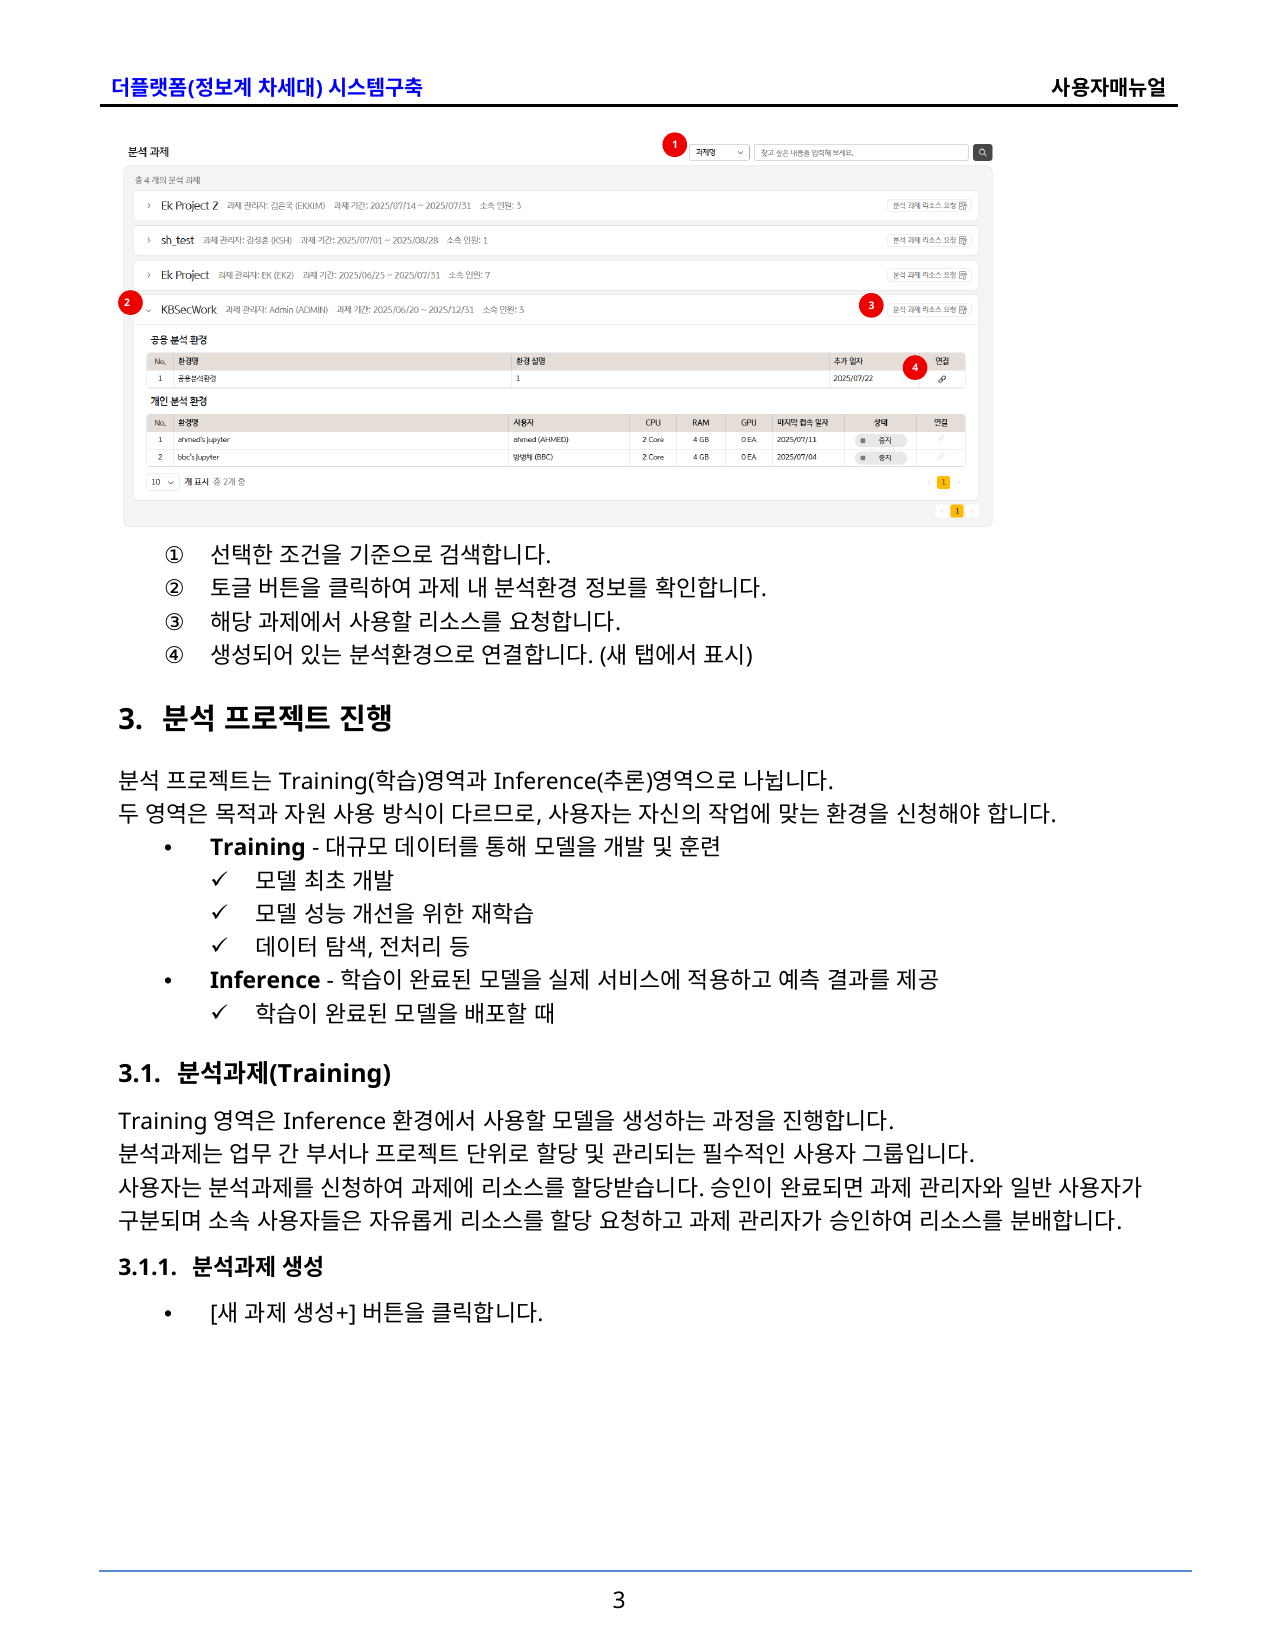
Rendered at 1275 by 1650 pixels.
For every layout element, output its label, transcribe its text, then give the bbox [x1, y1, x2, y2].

subtitle 분석 프로젝트 진행 [118, 695, 1157, 738]
list 토글 버튼을 클릭하여 과제 내 분석환경 정보를 확인합니다. [164, 570, 1157, 603]
list 모델 최초 개발 [210, 863, 1157, 896]
picture [118, 137, 1000, 537]
subtitle 분석과제(Training) [118, 1054, 1157, 1090]
text Training 영역은 Inference 환경에서 사용할 모델을 생성하는 과정을 진행합니다. [118, 1103, 1157, 1136]
text 분석 프로젝트는 Training(학습)영역과 Inference(추론)영역으로 나뉩니다. [118, 763, 1157, 796]
list Inference - 학습이 완료된 모델을 실제 서비스에 적용하고 예측 결과를 제공 [164, 962, 1157, 996]
text 두 영역은 목적과 자원 사용 방식이 다르므로, 사용자는 자신의 작업에 맞는 환경을 신청해야 합니다. [118, 796, 1157, 829]
list 학습이 완료된 모델을 배포할 때 [210, 996, 1157, 1029]
list [새 과제 생성+] 버튼을 클릭합니다. [164, 1294, 1157, 1328]
list 선택한 조건을 기준으로 검색합니다. [164, 537, 1157, 570]
list Training - 대규모 데이터를 통해 모델을 개발 및 훈련 [164, 829, 1157, 863]
list 해당 과제에서 사용할 리소스를 요청합니다. [164, 603, 1157, 637]
subtitle 분석과제 생성 [118, 1248, 1157, 1282]
list 데이터 탐색, 전처리 등 [210, 929, 1157, 962]
list 생성되어 있는 분석환경으로 연결합니다. (새 탭에서 표시) [164, 637, 1157, 670]
text 사용자는 분석과제를 신청하여 과제에 리소스를 할당받습니다. 승인이 완료되면 과제 관리자와 일반 사용자가 구분되며 소속 사용자들은 자유롭게 리소스를 할당 요청하고 과제 관리자가 승인하여 리소스를 분배합니다. [118, 1169, 1157, 1236]
list 모델 성능 개선을 위한 재학습 [210, 896, 1157, 929]
text 분석과제는 업무 간 부서나 프로젝트 단위로 할당 및 관리되는 필수적인 사용자 그룹입니다. [118, 1136, 1157, 1169]
